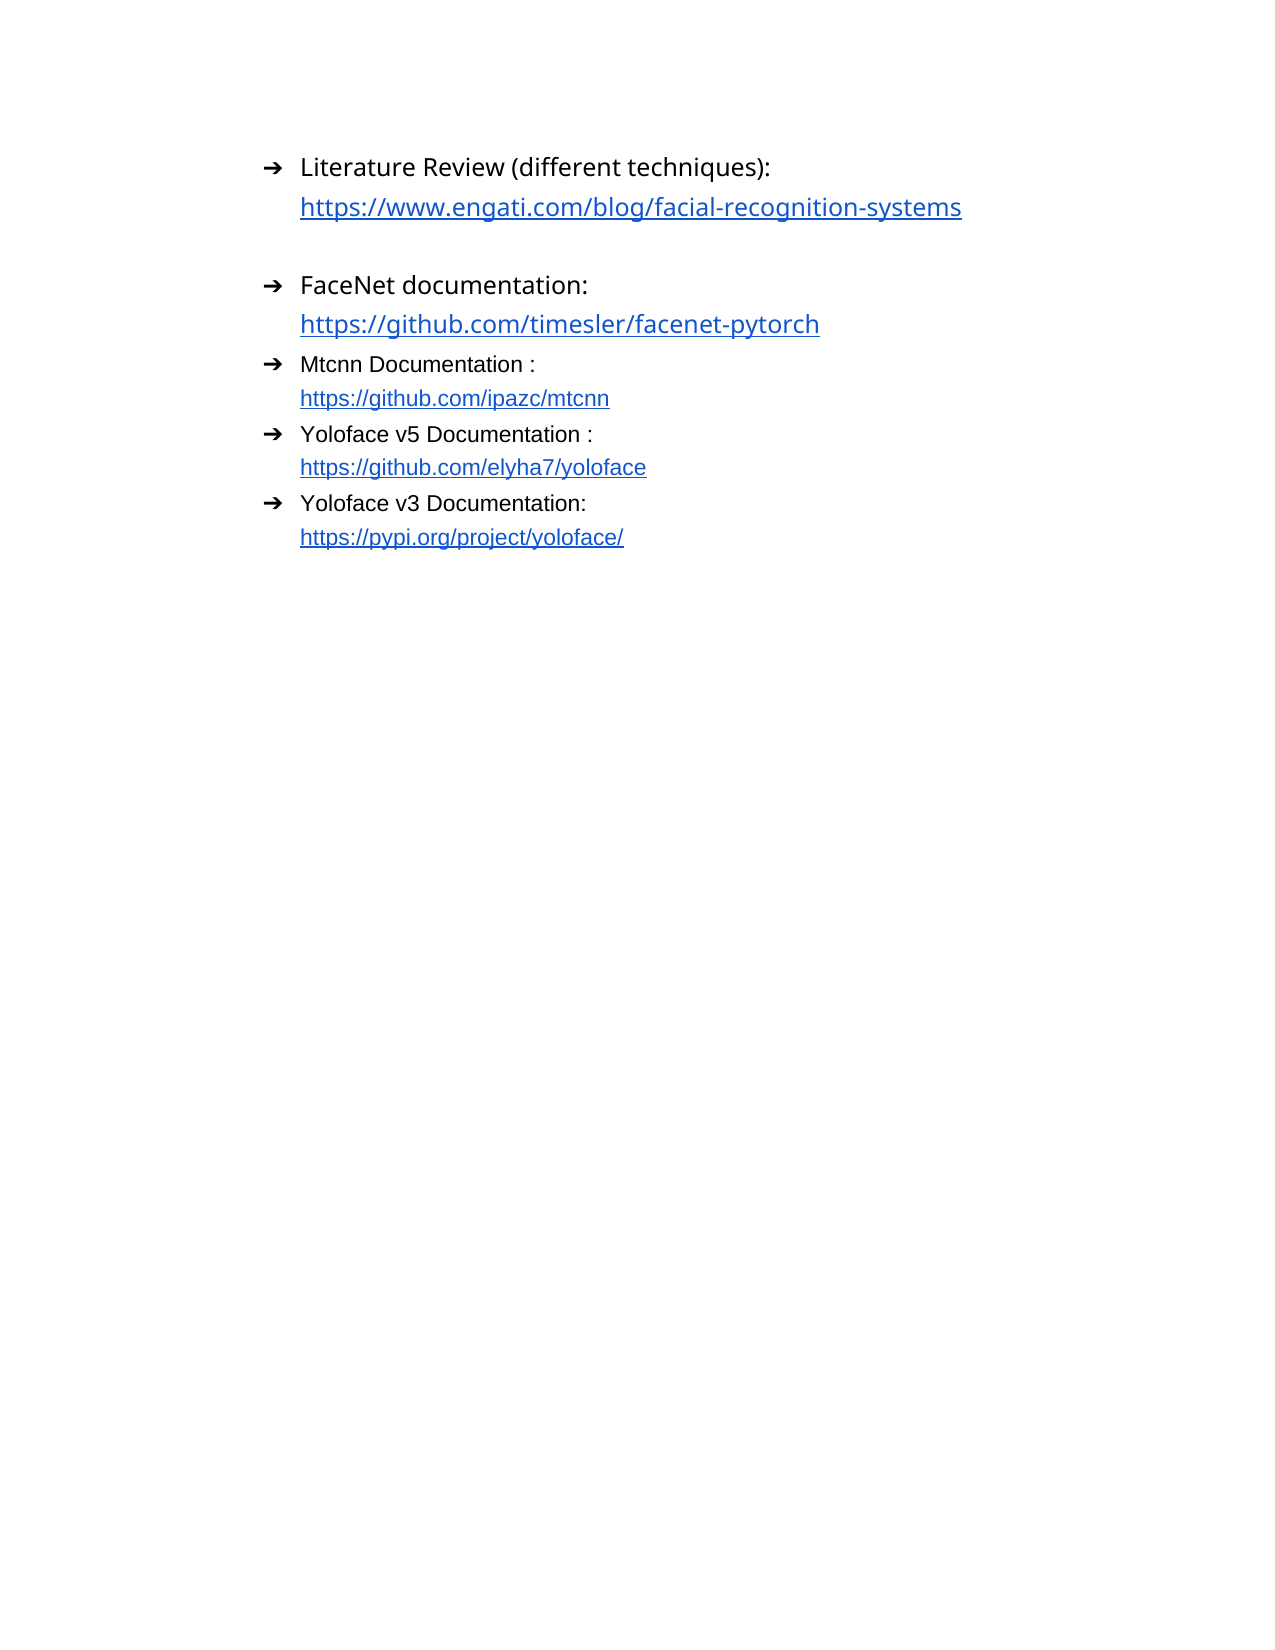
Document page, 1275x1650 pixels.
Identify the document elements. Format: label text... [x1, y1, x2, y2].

text https://github.com/ipazc/mtcnn [300, 385, 1125, 411]
text https://pypi.org/project/yoloface/ [300, 524, 1125, 550]
list Mtcnn Documentation : [262, 346, 1125, 380]
list Literature Review (different techniques): https://www.engati.com/blog/facial-recognition-systems [262, 150, 1125, 223]
list Yoloface v3 Documentation: [262, 484, 1125, 519]
list FaceNet documentation: [262, 267, 1125, 302]
list Yoloface v5 Documentation : [262, 415, 1125, 449]
text https://github.com/timesler/facenet-pytorch [300, 307, 1125, 341]
text https://github.com/elyha7/yoloface [300, 454, 1125, 481]
